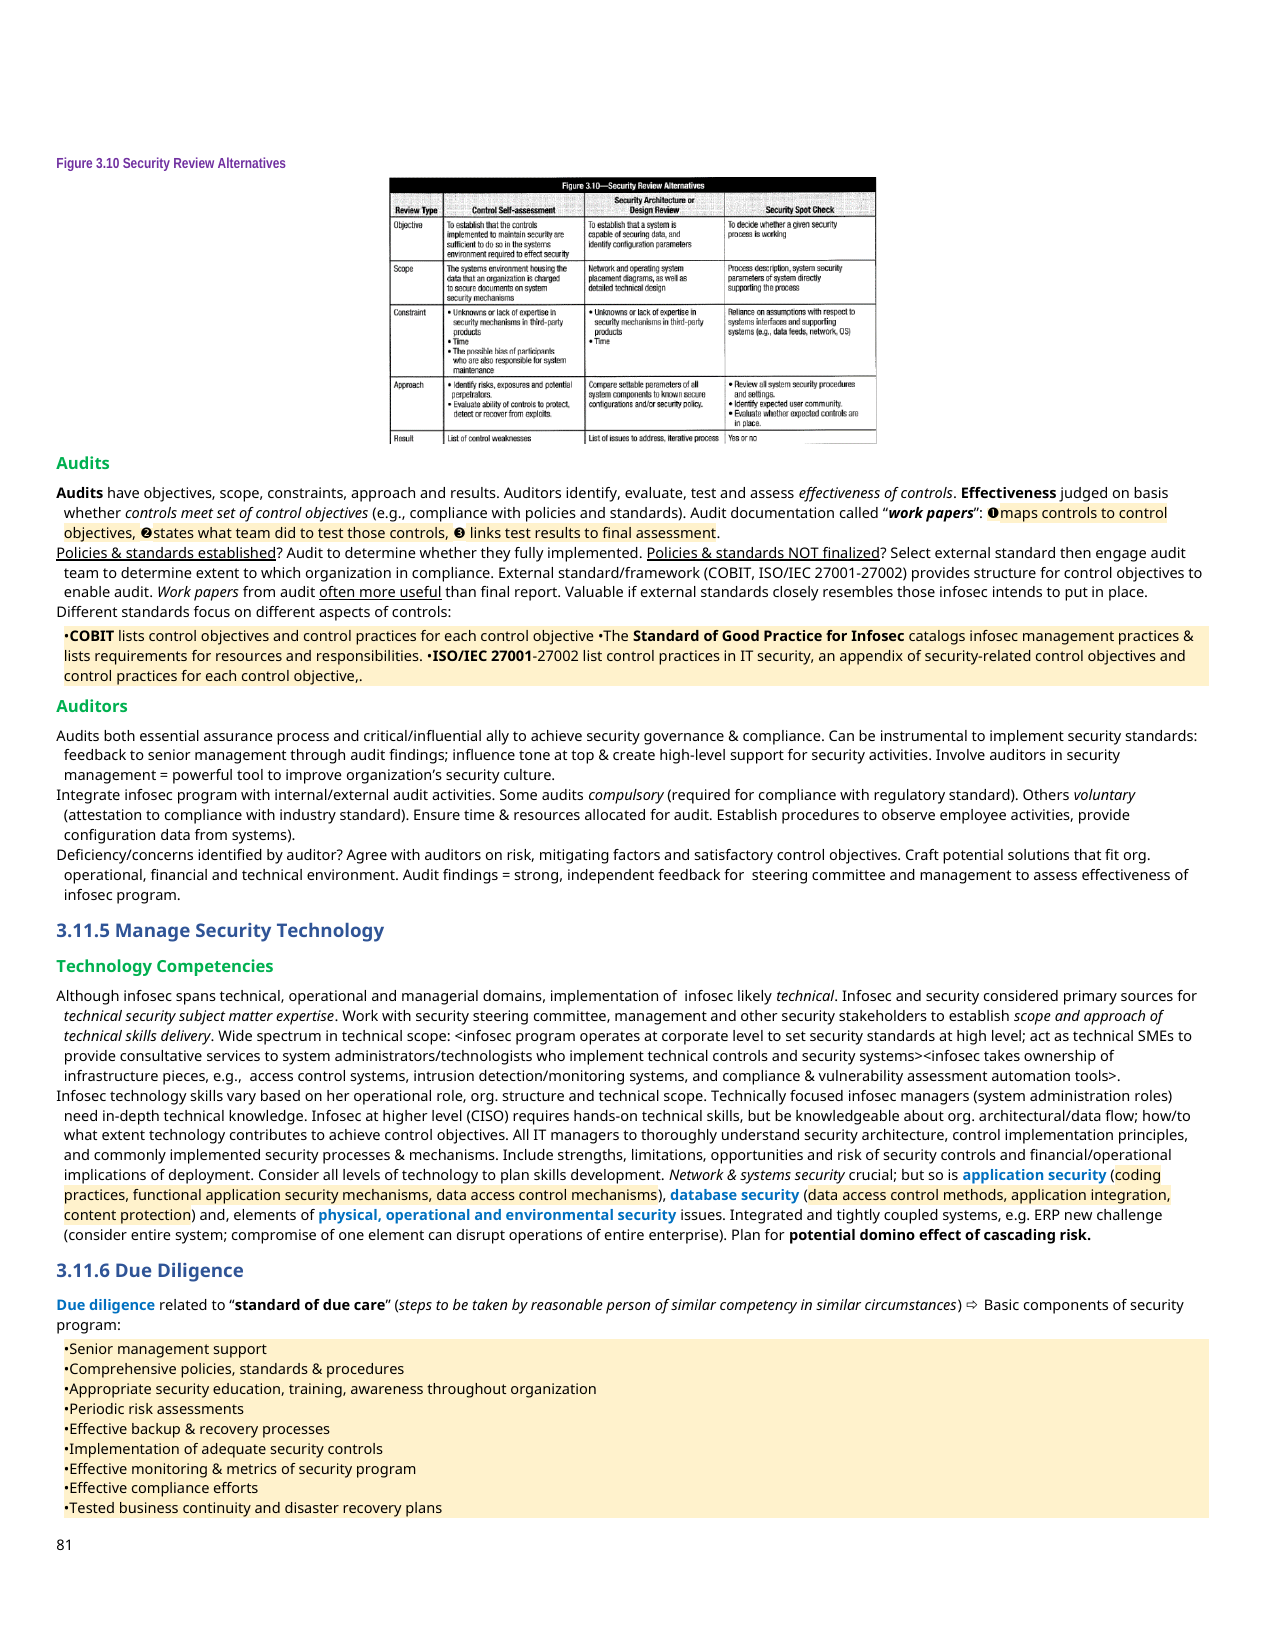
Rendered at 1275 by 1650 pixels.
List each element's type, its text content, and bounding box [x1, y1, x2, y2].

subtitle 3.11.6 Due Diligence [56, 1257, 1209, 1283]
subtitle Figure 3.10 Security Review Alternatives [56, 154, 1209, 171]
text Infosec technology skills vary based on her operational role, org. structure and technical scope. Technically focused infosec managers (system administration roles) need in-depth technical knowledge. Infosec at higher level (CISO) requires hands-on technical skills, but be knowledgeable about org. architectural/data flow; how/to what extent technology contributes to achieve control objectives. All IT managers to thoroughly understand security architecture, control implementation principles, and commonly implemented security processes & mechanisms. Include strengths, limitations, opportunities and risk of security controls and financial/operational implications of deployment. Consider all levels of technology to plan skills development. Network & systems security crucial; but so is application security (coding practices, functional application security mechanisms, data access control mechanisms), database security (data access control methods, application integration, content protection) and, elements of physical, operational and environmental security issues. Integrated and tightly coupled systems, e.g. ERP new challenge (consider entire system; compromise of one element can disrupt operations of entire enterprise). Plan for potential domino effect of cascading risk. [56, 1085, 1209, 1244]
text Although infosec spans technical, operational and managerial domains, implementation of infosec likely technical. Infosec and security considered primary sources for technical security subject matter expertise. Work with security steering committee, management and other security stakeholders to establish scope and approach of technical skills delivery. Wide spectrum in technical scope: <infosec program operates at corporate level to set security standards at high level; act as technical SMEs to provide consultative services to system administrators/technologists who implement technical controls and security systems><infosec takes ownership of infrastructure pieces, e.g., access control systems, intrusion detection/monitoring systems, and compliance & vulnerability assessment automation tools>. [56, 986, 1209, 1085]
text •Implementation of adequate security controls [64, 1438, 1209, 1458]
text •Effective monitoring & metrics of security program [64, 1458, 1209, 1478]
subtitle Auditors [56, 694, 1209, 717]
text •COBIT lists control objectives and control practices for each control objective •The Standard of Good Practice for Infosec catalogs infosec management practices & lists requirements for resources and responsibilities. •ISO/IEC 27001-27002 list control practices in IT security, an appendix of security-related control objectives and control practices for each control objective,. [64, 626, 1209, 686]
subtitle Technology Competencies [56, 955, 1209, 978]
text •Periodic risk assessments [64, 1399, 1209, 1419]
text Due diligence related to “standard of due care” (steps to be taken by reasonable person of similar competency in similar circumstances) Basic components of security program: [56, 1295, 1209, 1335]
text Policies & standards established? Audit to determine whether they fully implemented. Policies & standards NOT finalized? Select external standard then engage audit team to determine extent to which organization in compliance. External standard/framework (COBIT, ISO/IEC 27001-27002) provides structure for control objectives to enable audit. Work papers from audit often more useful than final report. Valuable if external standards closely resembles those infosec intends to put in place. [56, 542, 1209, 602]
text •Effective backup & recovery processes [64, 1419, 1209, 1438]
text •Effective compliance efforts [64, 1478, 1209, 1498]
subtitle Audits [56, 452, 1209, 474]
text •Senior management support [64, 1339, 1209, 1359]
text •Tested business continuity and disaster recovery plans [64, 1498, 1209, 1518]
picture [389, 177, 877, 444]
text Integrate infosec program with internal/external audit activities. Some audits compulsory (required for compliance with regulatory standard). Others voluntary (attestation to compliance with industry standard). Ensure time & resources allocated for audit. Establish procedures to observe employee activities, provide configuration data from systems). [56, 785, 1209, 845]
text Different standards focus on different aspects of controls: [56, 602, 1209, 622]
text •Comprehensive policies, standards & procedures [64, 1359, 1209, 1379]
text •Appropriate security education, training, awareness throughout organization [64, 1379, 1209, 1399]
text Audits have objectives, scope, constraints, approach and results. Auditors identify, evaluate, test and assess effectiveness of controls. Effectiveness judged on basis whether controls meet set of control objectives (e.g., compliance with policies and standards). Audit documentation called “work papers”: maps controls to control objectives, states what team did to test those controls, links test results to final assessment. [56, 483, 1209, 542]
subtitle 3.11.5 Manage Security Technology [56, 917, 1209, 942]
text Deficiency/concerns identified by auditor? Agree with auditors on risk, mitigating factors and satisfactory control objectives. Craft potential solutions that fit org. operational, financial and technical environment. Audit findings = strong, independent feedback for steering committee and management to assess effectiveness of infosec program. [56, 845, 1209, 904]
text Audits both essential assurance process and critical/influential ally to achieve security governance & compliance. Can be instrumental to implement security standards: feedback to senior management through audit findings; influence tone at top & create high-level support for security activities. Involve auditors in security management = powerful tool to improve organization’s security culture. [56, 725, 1209, 785]
